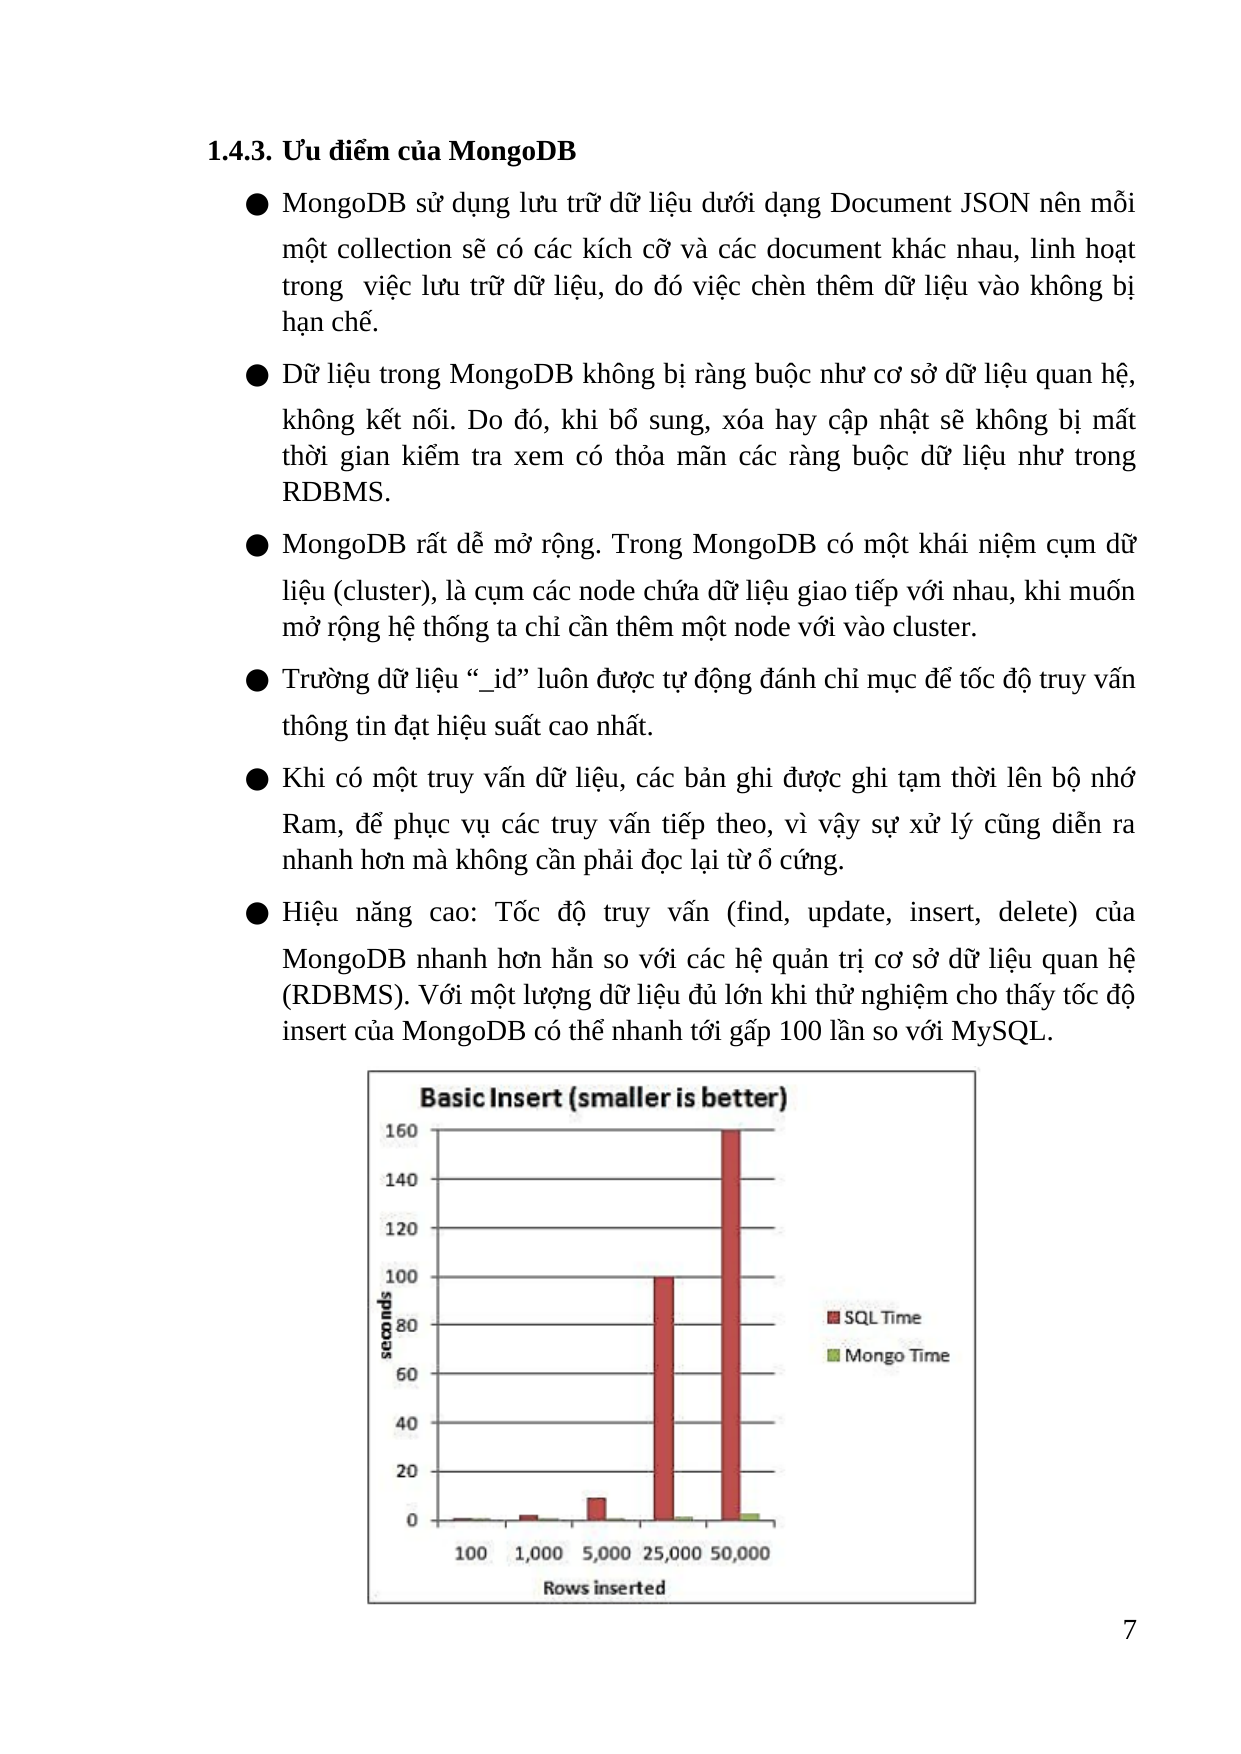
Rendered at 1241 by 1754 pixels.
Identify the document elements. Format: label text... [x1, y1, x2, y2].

list Khi có một truy vấn dữ liệu, các bản ghi được ghi tạm thời lên bộ nhớ Ram, để phục vụ các truy vấn tiếp theo, vì vậy sự xử lý cũng diễn ra nhanh hơn mà không cần phải đọc lại từ ổ cứng. [244, 744, 1137, 876]
list Dữ liệu trong MongoDB không bị ràng buộc như cơ sở dữ liệu quan hệ, không kết nối. Do đó, khi bổ sung, xóa hay cập nhật sẽ không bị mất thời gian kiểm tra xem có thỏa mãn các ràng buộc dữ liệu như trong RDBMS. [244, 340, 1137, 508]
list Trường dữ liệu “_id” luôn được tự động đánh chỉ mục để tốc độ truy vấn thông tin đạt hiệu suất cao nhất. [244, 645, 1137, 741]
list MongoDB rất dễ mở rộng. Trong MongoDB có một khái niệm cụm dữ liệu (cluster), là cụm các node chứa dữ liệu giao tiếp với nhau, khi muốn mở rộng hệ thống ta chỉ cần thêm một node với vào cluster. [244, 511, 1137, 643]
picture [363, 1066, 981, 1609]
subtitle Ưu điểm của MongoDB [207, 133, 1137, 166]
list Hiệu năng cao: Tốc độ truy vấn (find, update, insert, delete) của MongoDB nhanh hơn hẳn so với các hệ quản trị cơ sở dữ liệu quan hệ (RDBMS). Với một lượng dữ liệu đủ lớn khi thử nghiệm cho thấy tốc độ insert của MongoDB có thể nhanh tới gấp 100 lần so với MySQL. [244, 879, 1137, 1047]
list MongoDB sử dụng lưu trữ dữ liệu dưới dạng Document JSON nên mỗi một collection sẽ có các kích cỡ và các document khác nhau, linh hoạt trong việc lưu trữ dữ liệu, do đó việc chèn thêm dữ liệu vào không bị hạn chế. [244, 169, 1137, 337]
